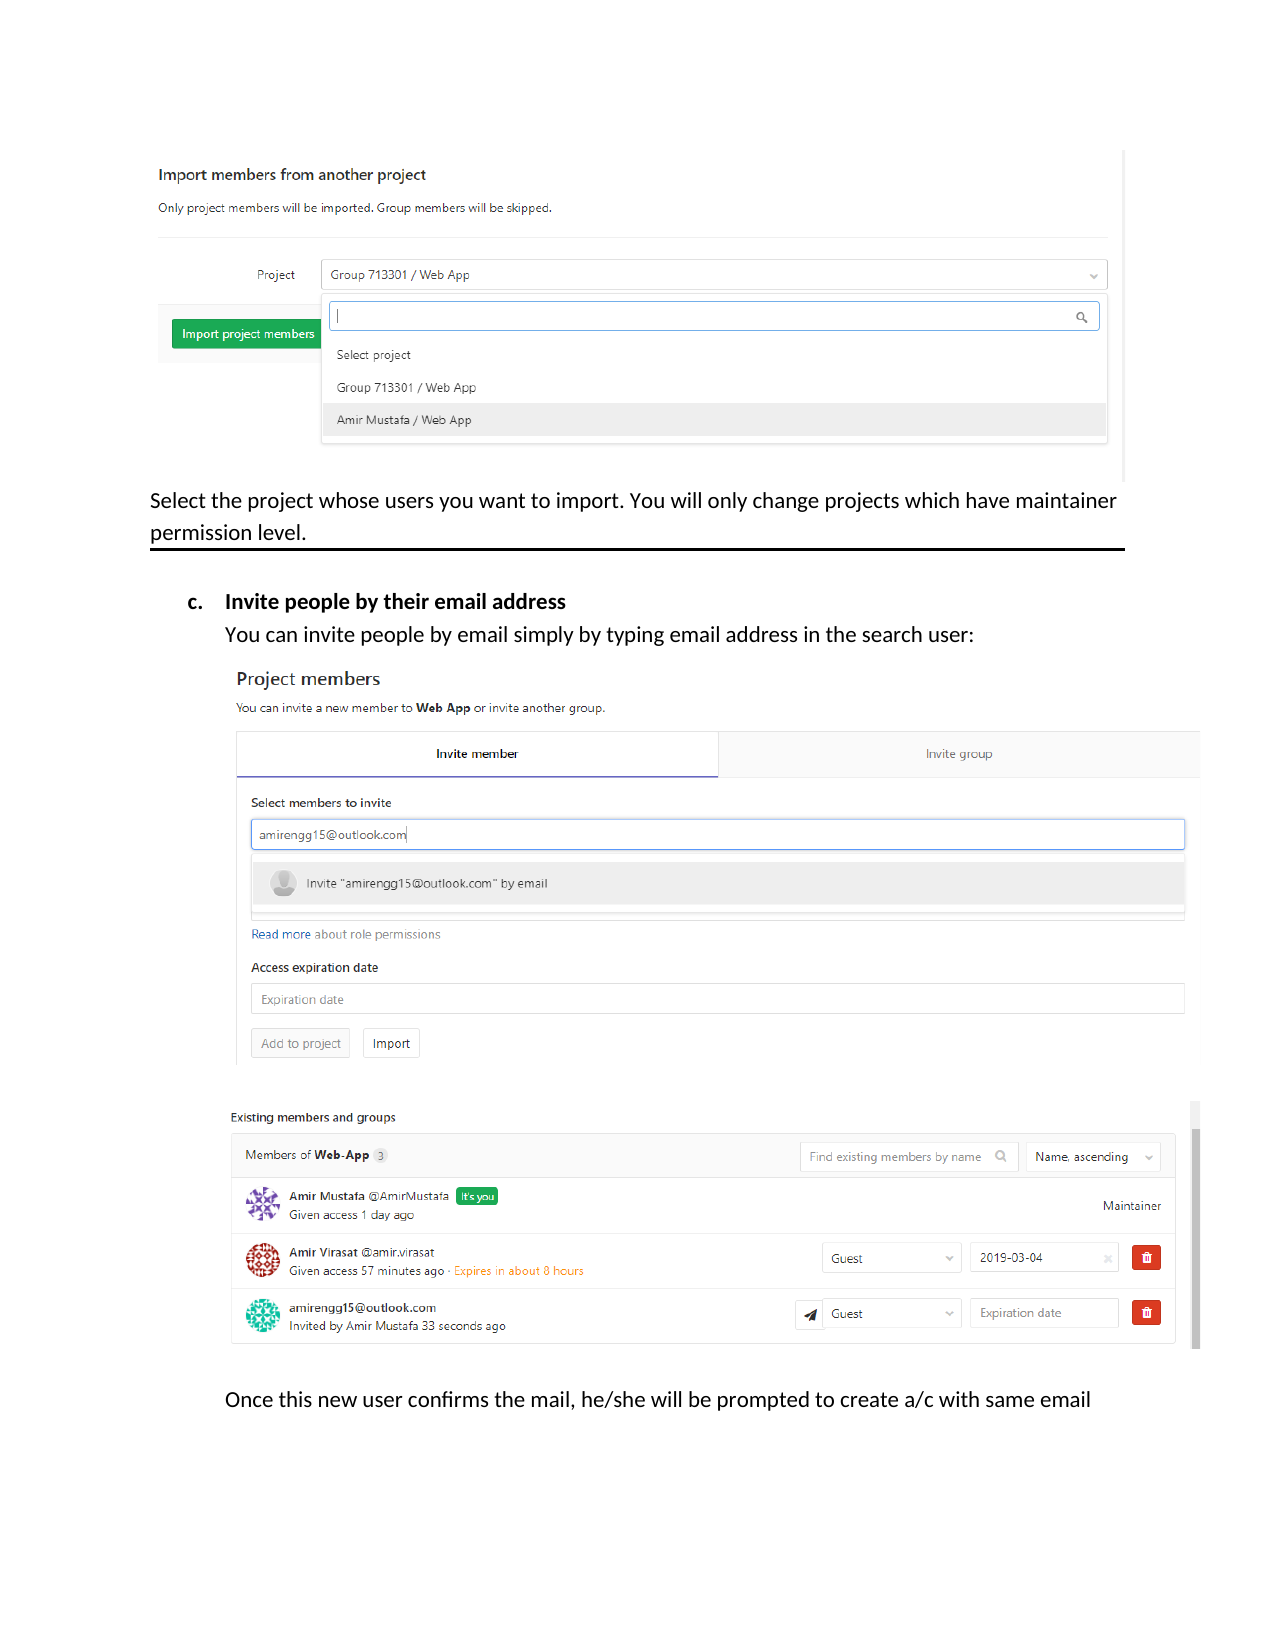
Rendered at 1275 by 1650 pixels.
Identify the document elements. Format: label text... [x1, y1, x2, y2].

list Once this new user confirms the mail, he/she will be prompted to create a/c with same email [225, 1385, 1125, 1413]
list Select the project whose users you want to import. You will only change projects which have maintainer permission level. [150, 486, 1125, 548]
list You can invite people by email simply by typing email address in the search user: [225, 620, 1125, 648]
picture [225, 651, 1200, 1065]
list Invite people by their email address [187, 587, 1125, 616]
picture [225, 1101, 1200, 1349]
picture [150, 150, 1125, 482]
